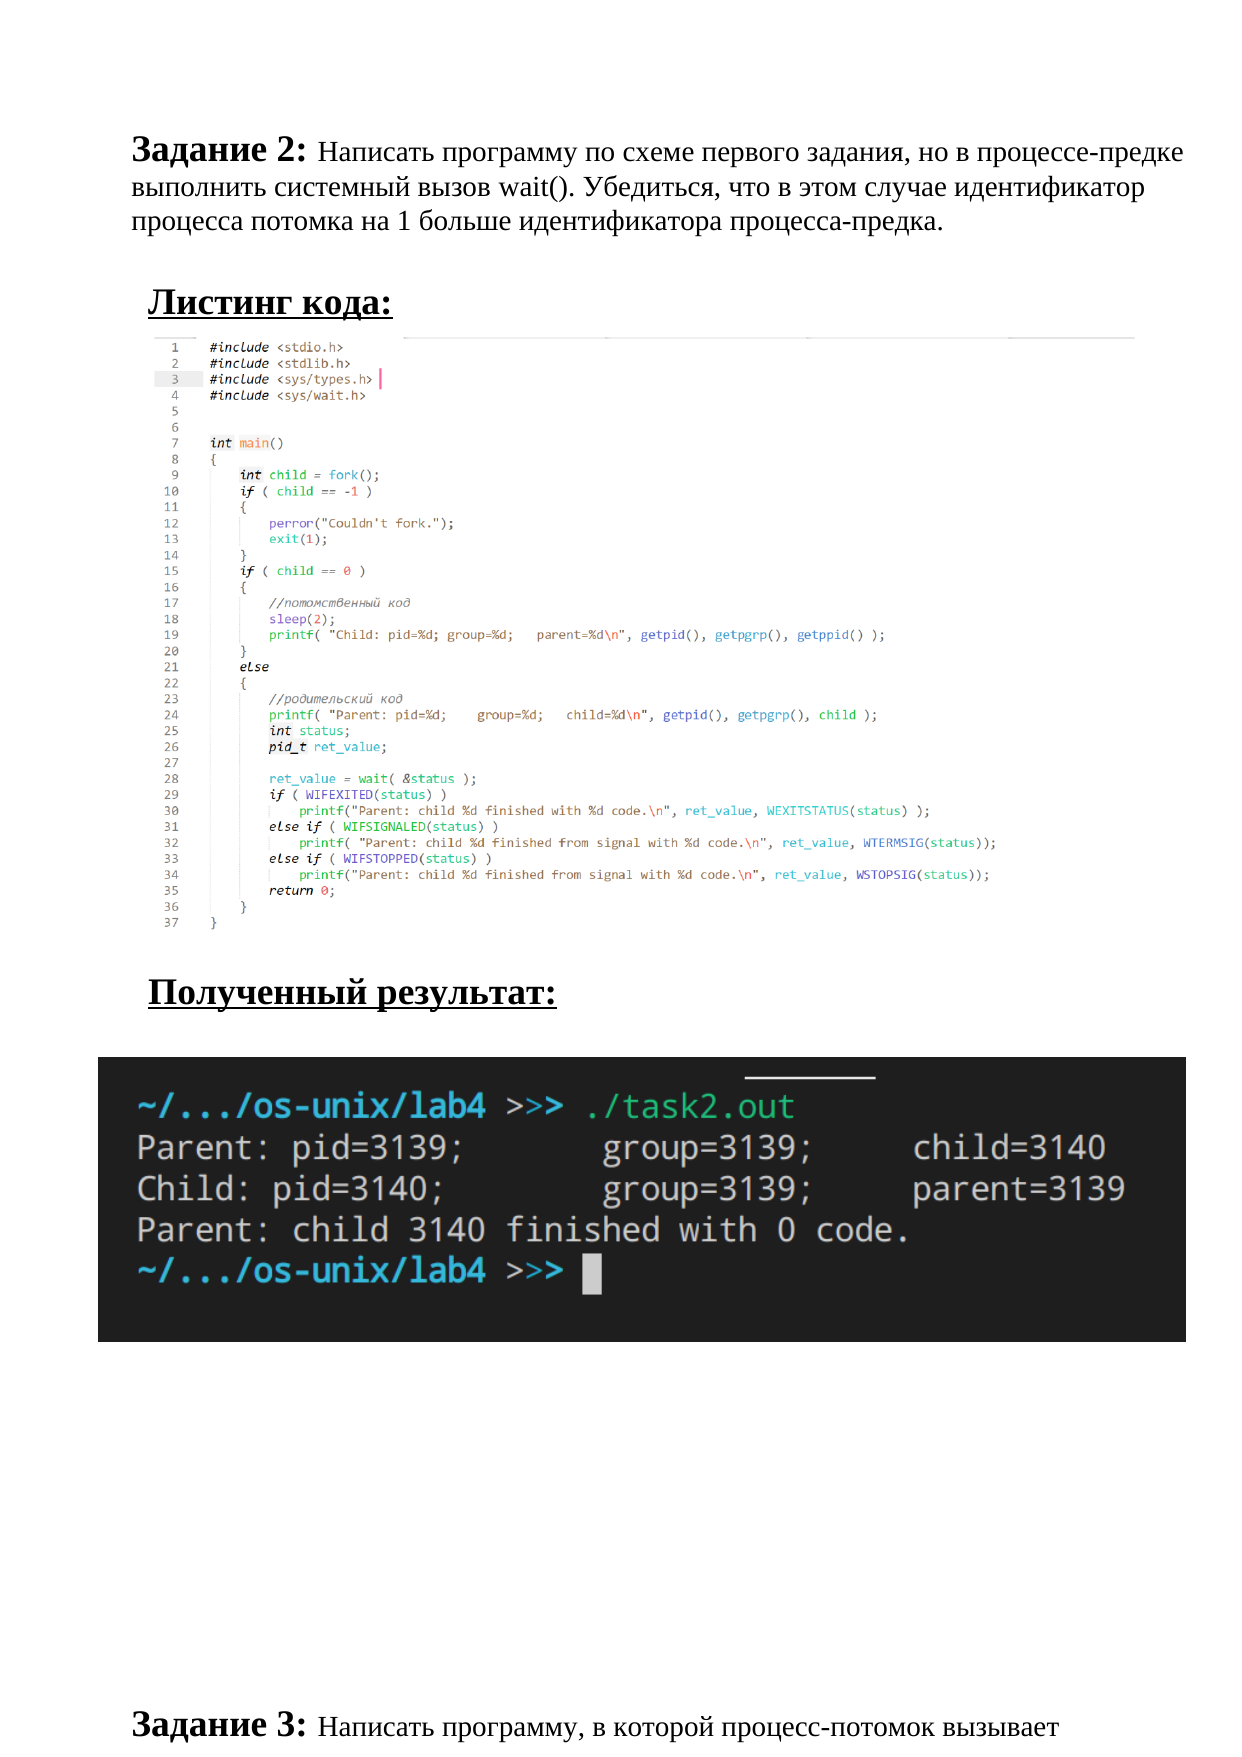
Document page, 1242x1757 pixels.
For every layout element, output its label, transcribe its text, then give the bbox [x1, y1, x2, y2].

subtitle Листинг кода: [148, 280, 1198, 323]
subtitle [131, 1701, 1198, 1744]
picture [98, 1057, 1186, 1342]
subtitle Полученный результат: [148, 970, 1198, 1013]
picture [154, 337, 1135, 954]
subtitle Задание 2: Написать программу по схеме первого задания, но в процессе-предке выполнить системный вызов wait(). Убедиться, что в этом случае идентификатор процесса потомка на 1 больше идентификатора процесса-предка. [131, 126, 1198, 237]
